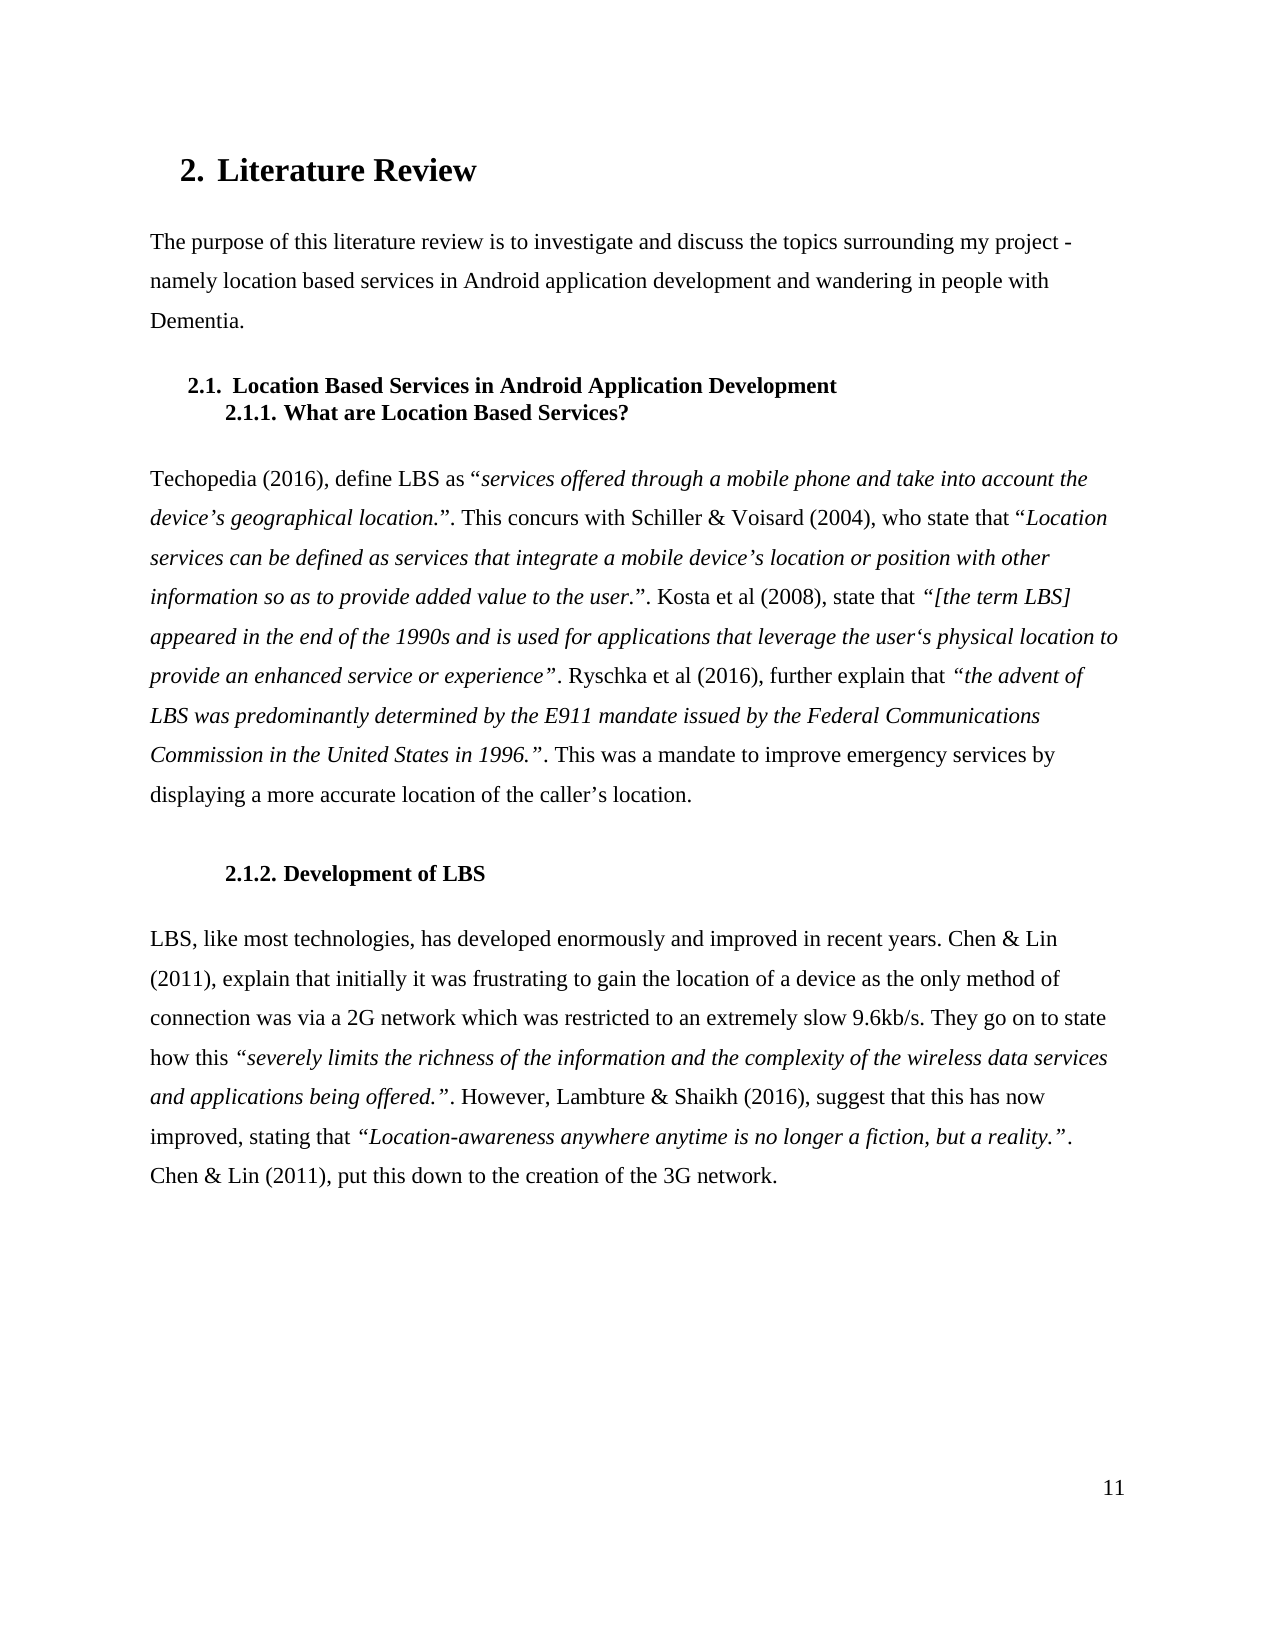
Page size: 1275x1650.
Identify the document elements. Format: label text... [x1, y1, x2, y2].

subtitle Location Based Services in Android Application Development [187, 373, 1125, 399]
subtitle Literature Review [179, 150, 1125, 188]
text LBS, like most technologies, has developed enormously and improved in recent years. Chen & Lin (2011), explain that initially it was frustrating to gain the location of a device as the only method of connection was via a 2G network which was restricted to an extremely slow 9.6kb/s. They go on to state how this “severely limits the richness of the information and the complexity of the wireless data services and applications being offered.”. However, Lambture & Shaikh (2016), suggest that this has now improved, stating that “Location-awareness anywhere anytime is no longer a fiction, but a reality.”. Chen & Lin (2011), put this down to the creation of the 3G network. [150, 925, 1125, 1189]
text The purpose of this literature review is to investigate and discuss the topics surrounding my project - namely location based services in Android application development and wandering in people with Dementia. [150, 228, 1125, 333]
subtitle What are Location Based Services? [225, 399, 1125, 425]
subtitle Development of LBS [225, 859, 1125, 886]
text Techopedia (2016), define LBS as “services offered through a mobile phone and take into account the device’s geographical location.”. This concurs with Schiller & Voisard (2004), who state that “Location services can be defined as services that integrate a mobile device’s location or position with other information so as to provide added value to the user.”. Kosta et al (2008), state that “[the term LBS] appeared in the end of the 1990s and is used for applications that leverage the user‘s physical location to provide an enhanced service or experience”. Ryschka et al (2016), further explain that “the advent of LBS was predominantly determined by the E911 mandate issued by the Federal Communications Commission in the United States in 1996.”. This was a mandate to improve emergency services by displaying a more accurate location of the caller’s location. [150, 465, 1125, 807]
